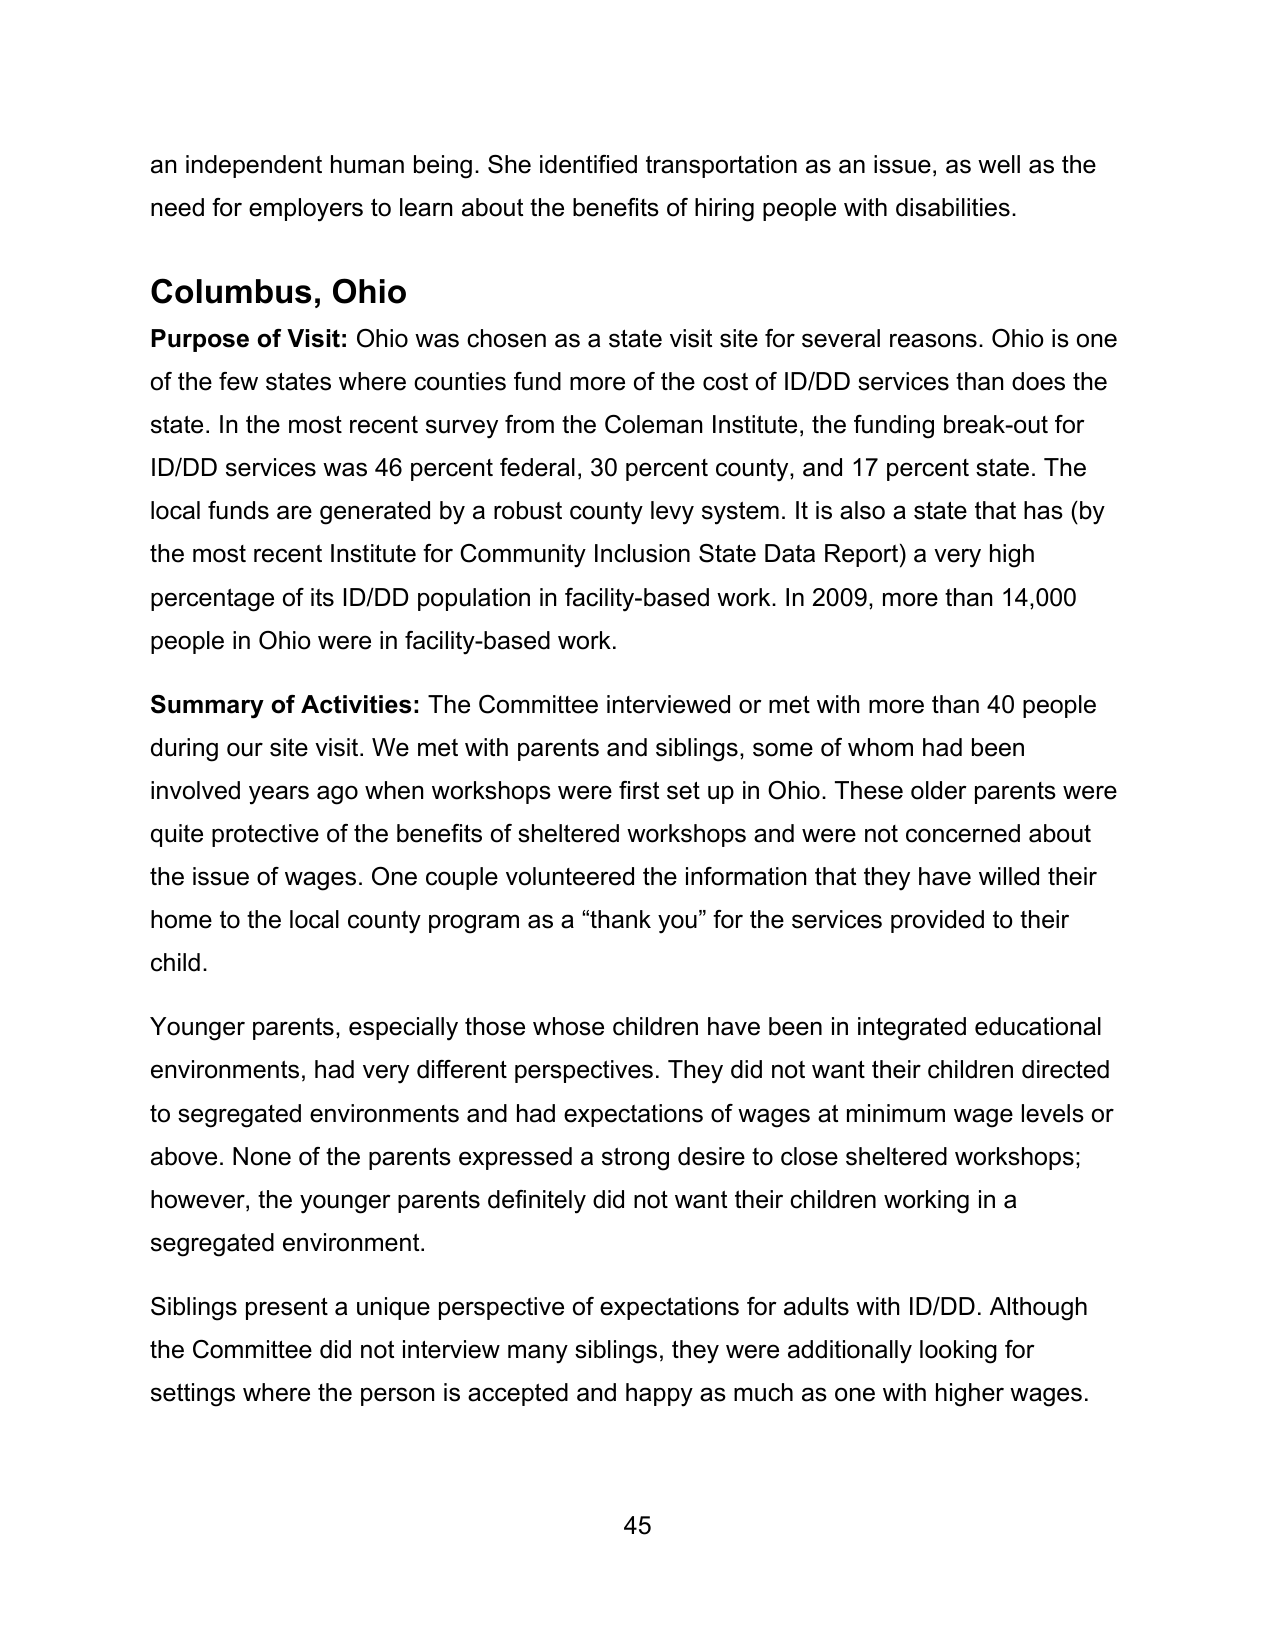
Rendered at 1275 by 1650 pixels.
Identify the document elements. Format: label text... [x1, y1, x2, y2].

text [150, 150, 1125, 222]
text Younger parents, especially those whose children have been in integrated educational environments, had very different perspectives. They did not want their children directed to segregated environments and had expectations of wages at minimum wage levels or above. None of the parents expressed a strong desire to close sheltered workshops; however, the younger parents definitely did not want their children working in a segregated environment. [150, 1012, 1125, 1257]
subtitle Columbus, Ohio [150, 274, 1125, 311]
text Summary of Activities: The Committee interviewed or met with more than 40 people during our site visit. We met with parents and siblings, some of whom had been involved years ago when workshops were first set up in Ohio. These older parents were quite protective of the benefits of sheltered workshops and were not concerned about the issue of wages. One couple volunteered the information that they have willed their home to the local county program as a “thank you” for the services provided to their child. [150, 689, 1125, 977]
text Purpose of Visit: Ohio was chosen as a state visit site for several reasons. Ohio is one of the few states where counties fund more of the cost of ID/DD services than does the state. In the most recent survey from the Coleman Institute, the funding break-out for ID/DD services was 46 percent federal, 30 percent county, and 17 percent state. The local funds are generated by a robust county levy system. It is also a state that has (by the most recent Institute for Community Inclusion State Data Report) a very high percentage of its ID/DD population in facility-based work. In 2009, more than 14,000 people in Ohio were in facility-based work. [150, 324, 1125, 654]
text Siblings present a unique perspective of expectations for adults with ID/DD. Although the Committee did not interview many siblings, they were additionally looking for settings where the person is accepted and happy as much as one with higher wages. [150, 1292, 1125, 1407]
